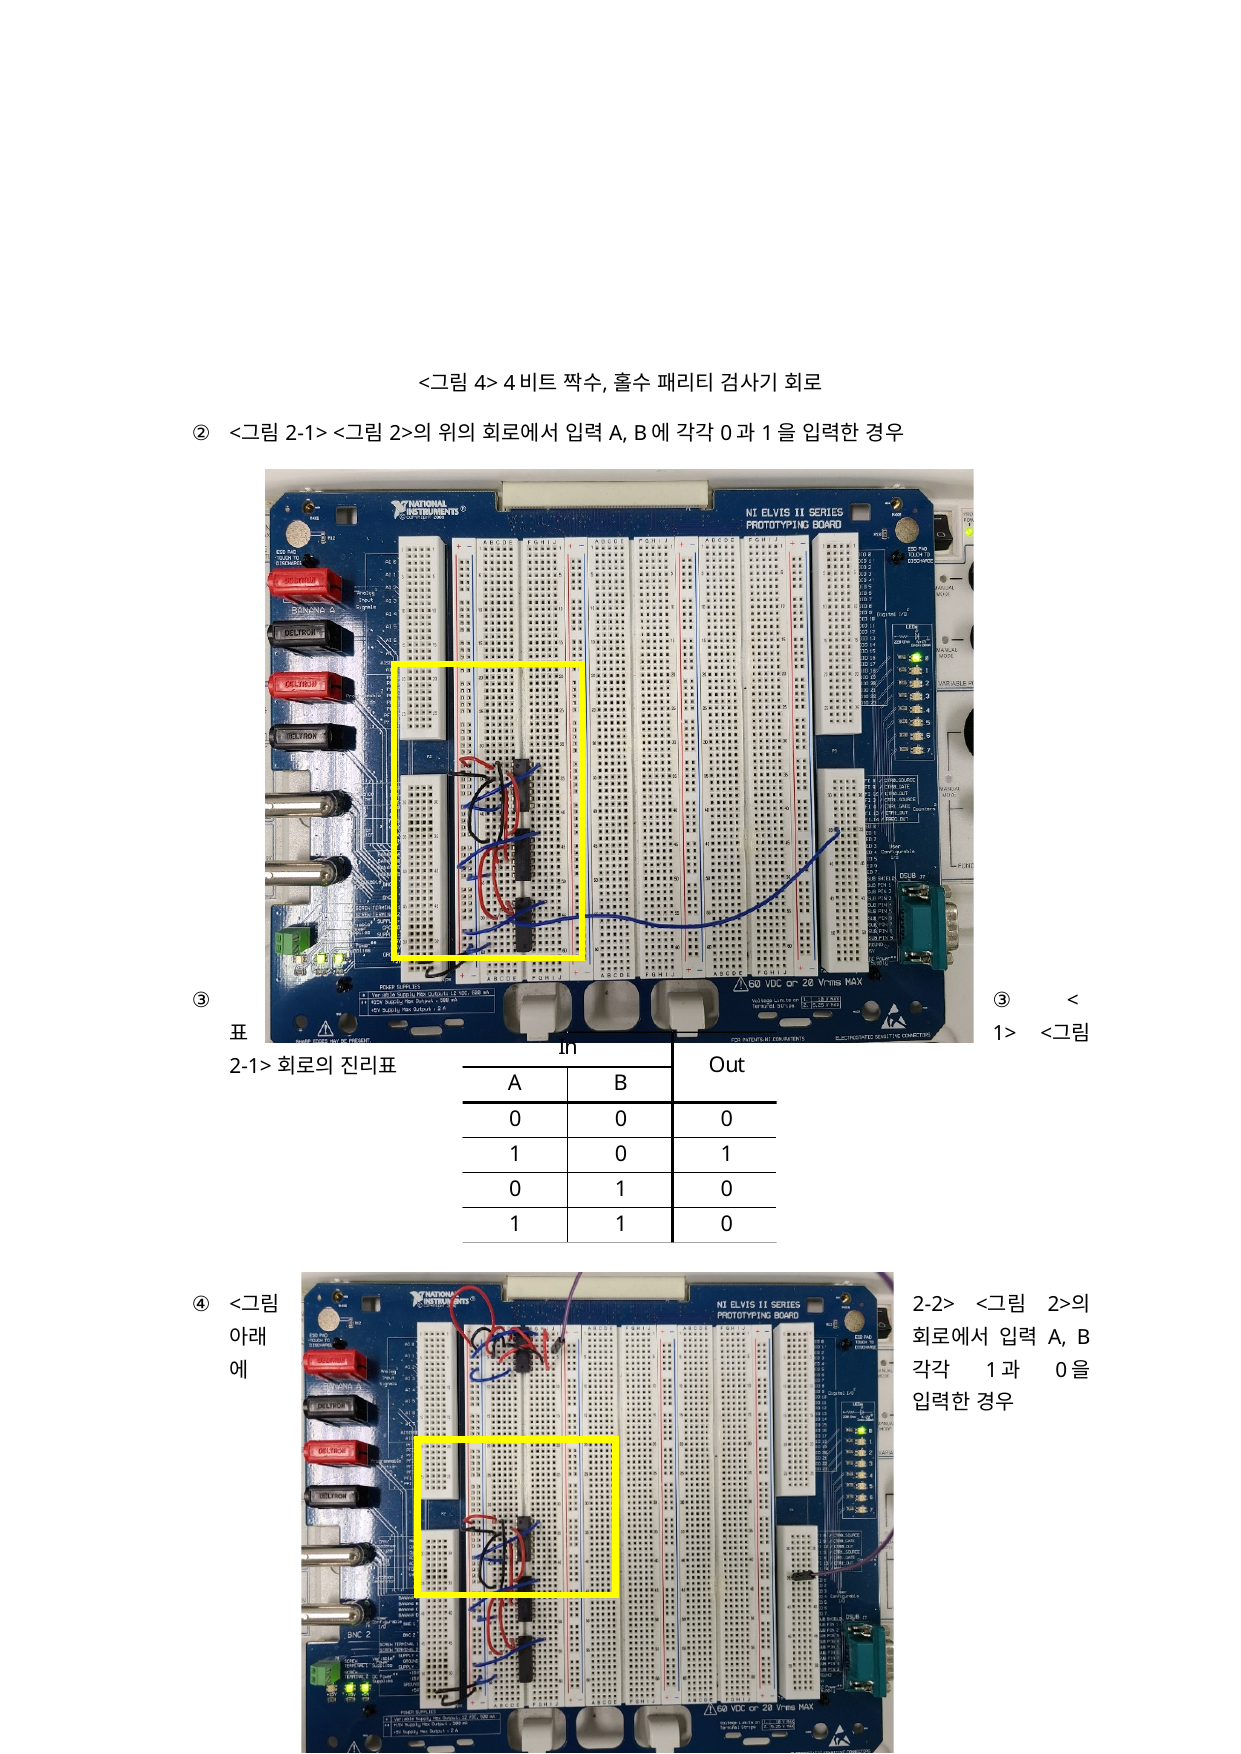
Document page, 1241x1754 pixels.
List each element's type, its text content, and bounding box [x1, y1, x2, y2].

list <표 1> <그림 2-1> 회로의 진리표 [674, 985, 1090, 1079]
list <그림 2-1> <그림 2>의 위의 회로에서 입력 A, B에 각각 0과 1을 입력한 경우 [192, 416, 1090, 446]
list <표 1> <그림 2-1> 회로의 진리표 [192, 985, 671, 1079]
list <그림 2-2> <그림 2>의 아래 회로에서 입력 A, B에 각각 1과 0을 입력한 경우 [894, 1287, 1090, 1416]
picture [300, 1272, 894, 1751]
list <그림 2-2> <그림 2>의 아래 회로에서 입력 A, B에 각각 1과 0을 입력한 경우 [192, 1287, 300, 1416]
text <그림 4> 4비트 짝수, 홀수 패리티 검사기 회로 [150, 366, 1090, 397]
picture [264, 469, 974, 1042]
